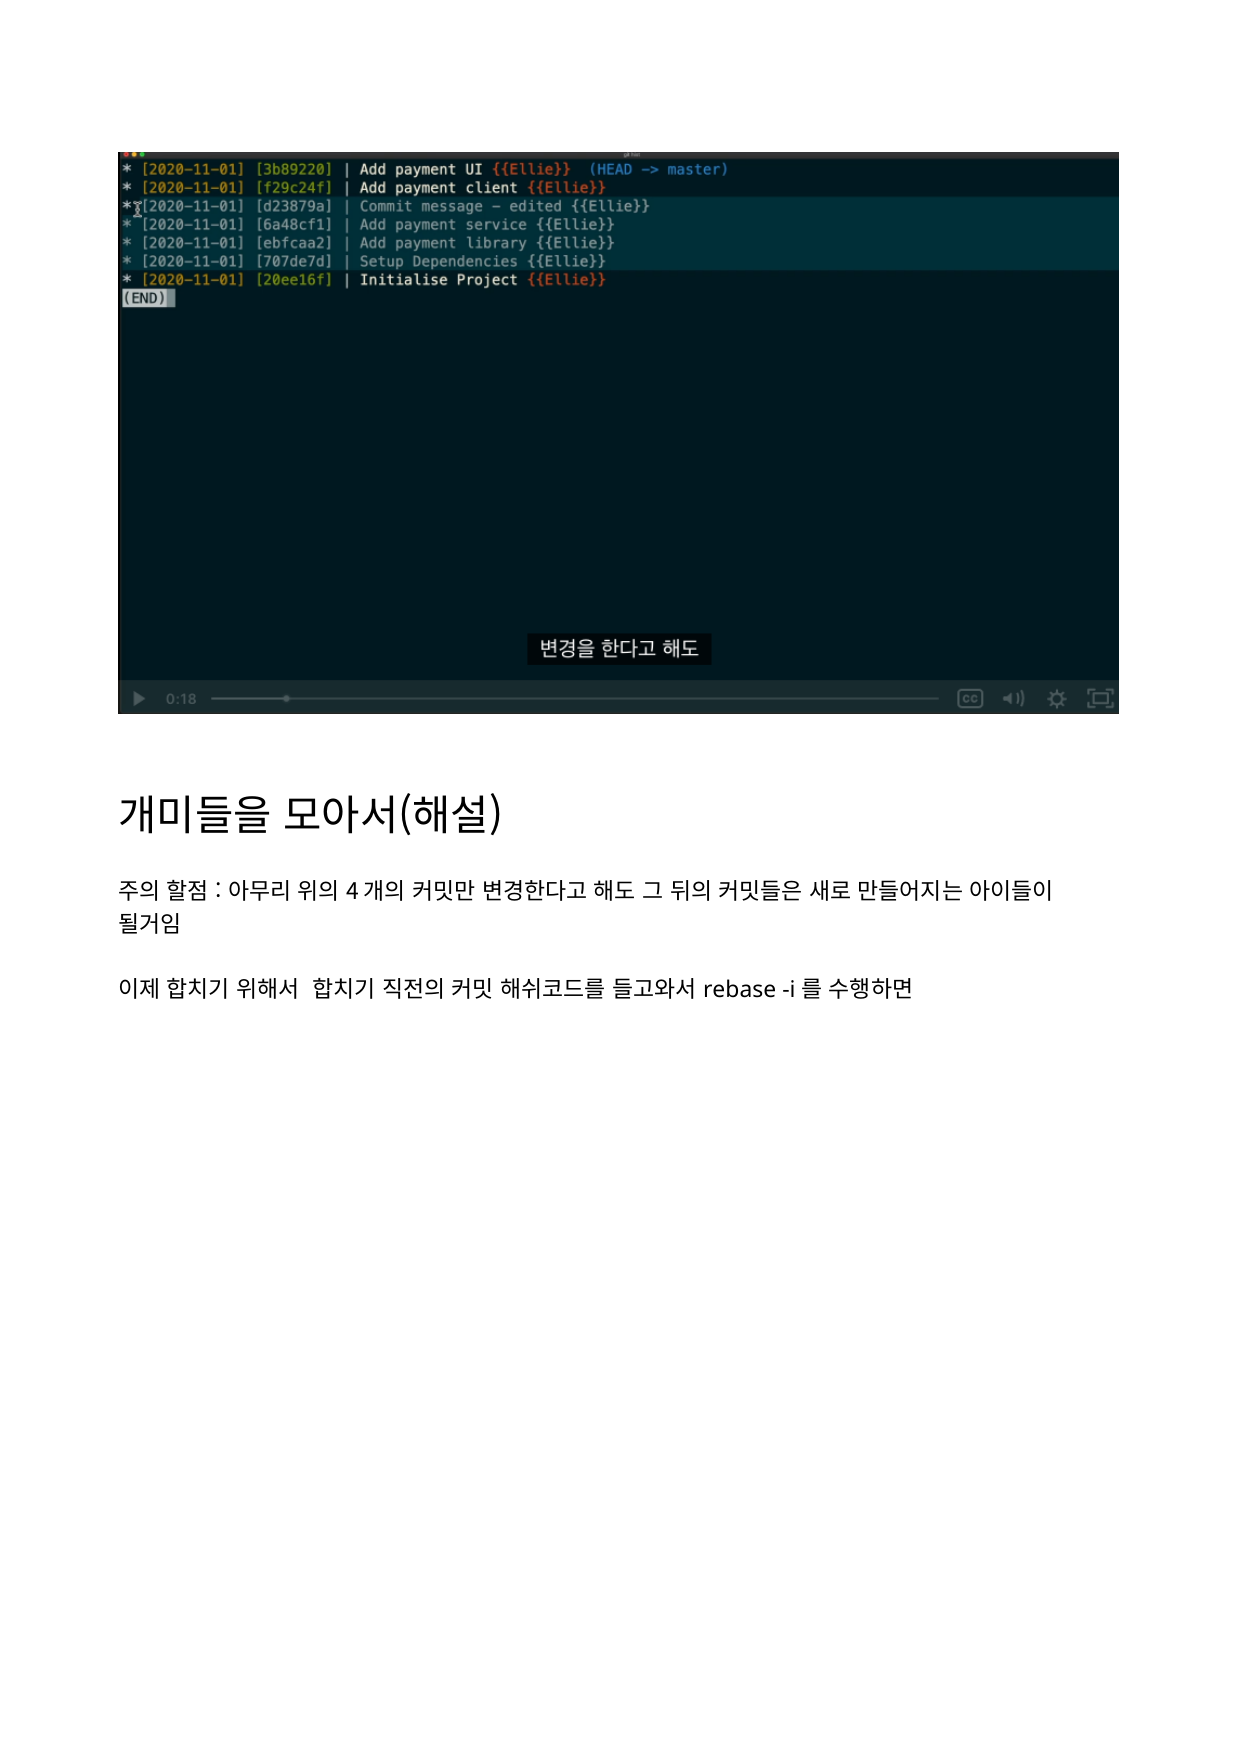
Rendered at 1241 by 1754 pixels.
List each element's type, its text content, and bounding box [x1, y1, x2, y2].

text 주의 할점 : 아무리 위의 4개의 커밋만 변경한다고 해도 그 뒤의 커밋들은 새로 만들어지는 아이들이 될거임 [118, 873, 1122, 939]
text 이제 합치기 위해서 합치기 직전의 커밋 해쉬코드를 들고와서 rebase -i 를 수행하면 [118, 971, 1122, 1004]
picture [119, 152, 1118, 714]
